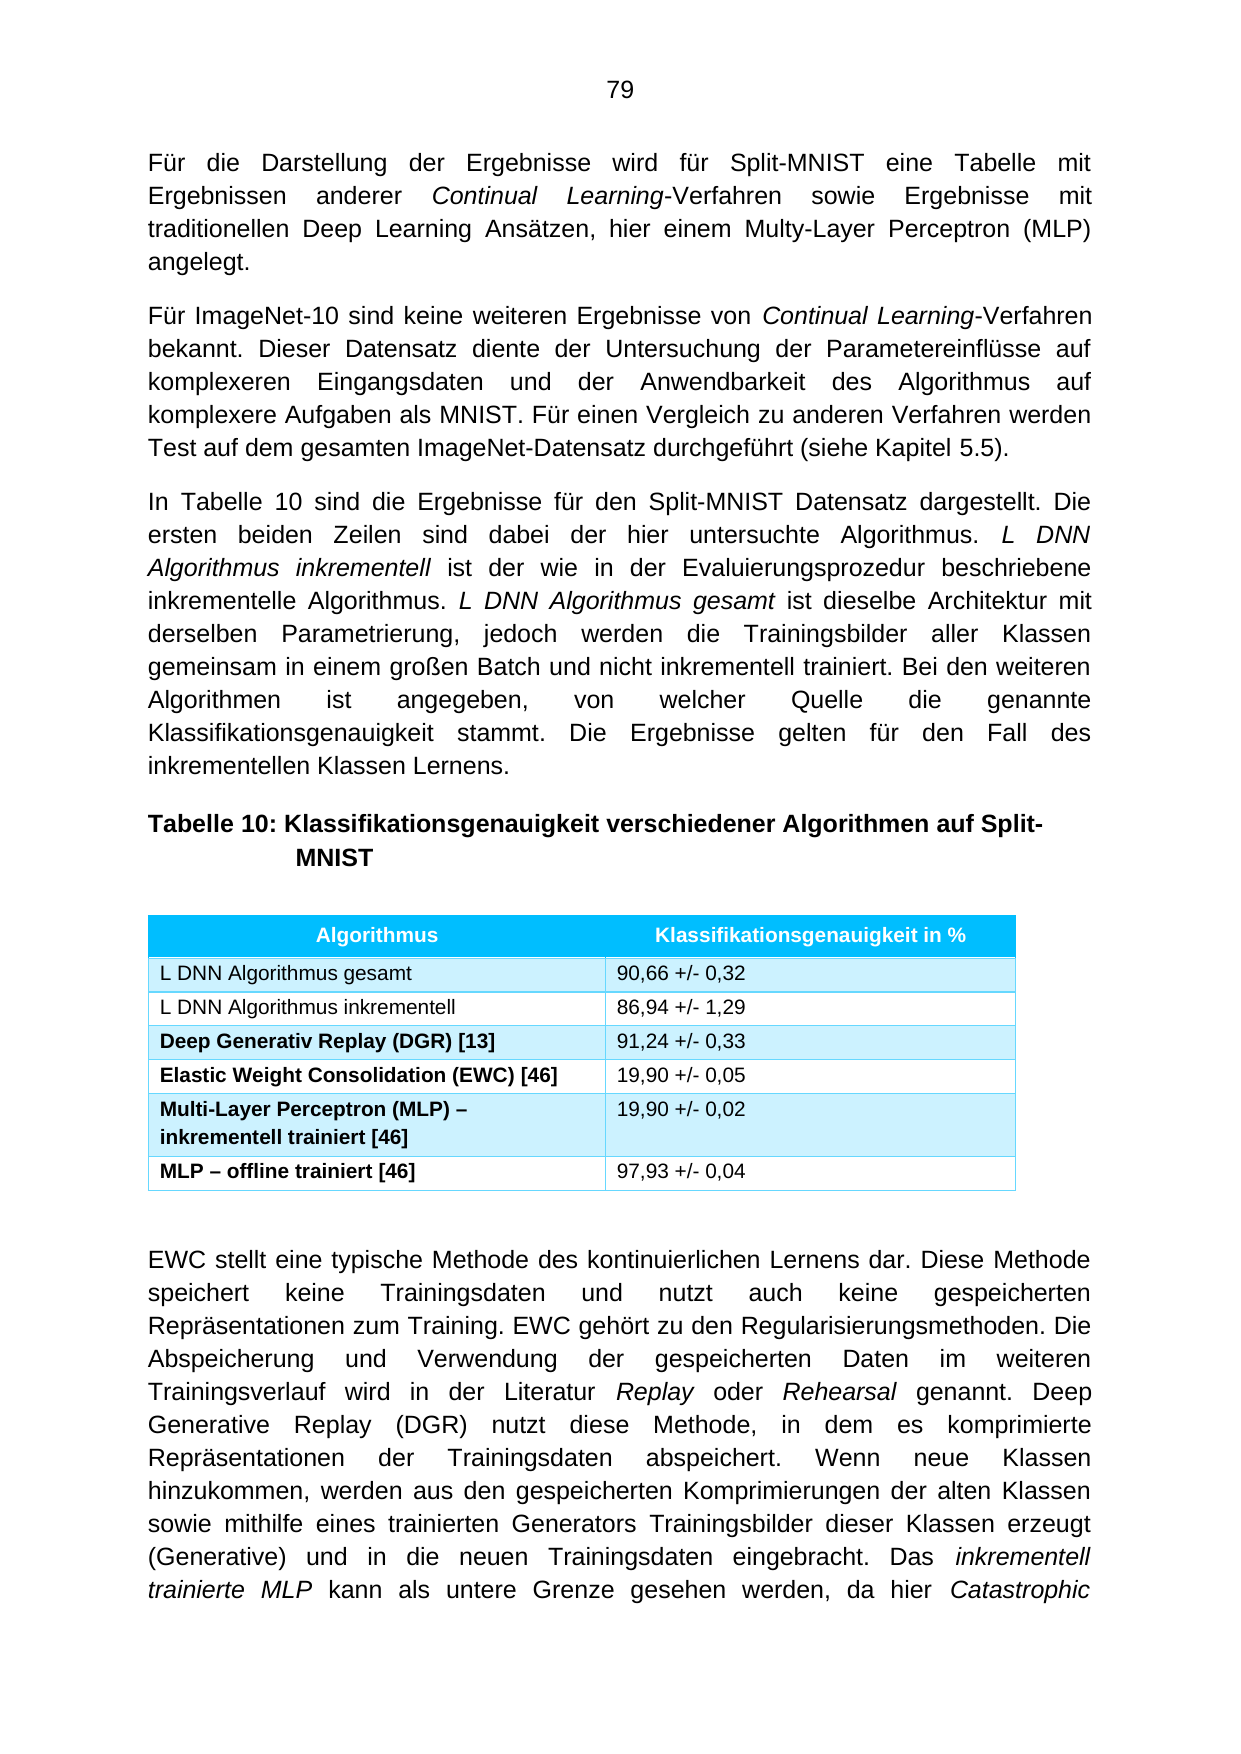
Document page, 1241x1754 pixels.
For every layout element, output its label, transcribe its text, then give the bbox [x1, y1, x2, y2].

table_cell MLP – offline trainiert [149, 1157, 605, 1190]
table_cell Elastic Weight Consolidation (EWC) [149, 1060, 605, 1093]
table_cell L DNN Algorithmus inkrementell [149, 993, 605, 1025]
table_cell 90,66 +/- 0,32 [606, 959, 1015, 991]
table_cell 91,24 +/- 0,33 [606, 1026, 1015, 1059]
table_header Klassifikationsgenauigkeit in % [606, 916, 1015, 957]
table_header Algorithmus [149, 916, 605, 957]
table_cell Deep Generativ Replay (DGR) [149, 1026, 605, 1059]
table_cell 19,90 +/- 0,02 [606, 1094, 1015, 1156]
table_cell 19,90 +/- 0,05 [606, 1060, 1015, 1093]
text Für ImageNet-10 sind keine weiteren Ergebnisse von Continual Learning-Verfahren bekannt. Dieser Datensatz diente der Untersuchung der Parametereinflüsse auf komplexeren Eingangsdaten und der Anwendbarkeit des Algorithmus auf komplexere Aufgaben als MNIST. Für einen Vergleich zu anderen Verfahren werden Test auf dem gesamten ImageNet-Datensatz durchgeführt (siehe Kapitel 5.5). [148, 301, 1092, 461]
text Für die Darstellung der Ergebnisse wird für Split-MNIST eine Tabelle mit Ergebnissen anderer Continual Learning-Verfahren sowie Ergebnisse mit traditionellen Deep Learning Ansätzen, hier einem Multy-Layer Perceptron (MLP) angelegt. [148, 148, 1092, 276]
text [148, 1245, 1092, 1604]
table_cell Multi-Layer Perceptron (MLP) – inkrementell trainiert [149, 1094, 605, 1156]
text In Tabelle 10 sind die Ergebnisse für den Split-MNIST Datensatz dargestellt. Die ersten beiden Zeilen sind dabei der hier untersuchte Algorithmus. L DNN Algorithmus inkrementell ist der wie in der Evaluierungsprozedur beschriebene inkrementelle Algorithmus. L DNN Algorithmus gesamt ist dieselbe Architektur mit derselben Parametrierung, jedoch werden die Trainingsbilder aller Klassen gemeinsam in einem großen Batch und nicht inkrementell trainiert. Bei den weiteren Algorithmen ist angegeben, von welcher Quelle die genannte Klassifikationsgenauigkeit stammt. Die Ergebnisse gelten für den Fall des inkrementellen Klassen Lernens. [148, 487, 1092, 779]
table_cell 97,93 +/- 0,04 [606, 1157, 1015, 1190]
table_cell L DNN Algorithmus gesamt [149, 959, 605, 991]
text Tabelle 10: Klassifikationsgenauigkeit verschiedener Algorithmen auf Split-MNIST [148, 809, 1092, 872]
table_cell 86,94 +/- 1,29 [606, 993, 1015, 1025]
